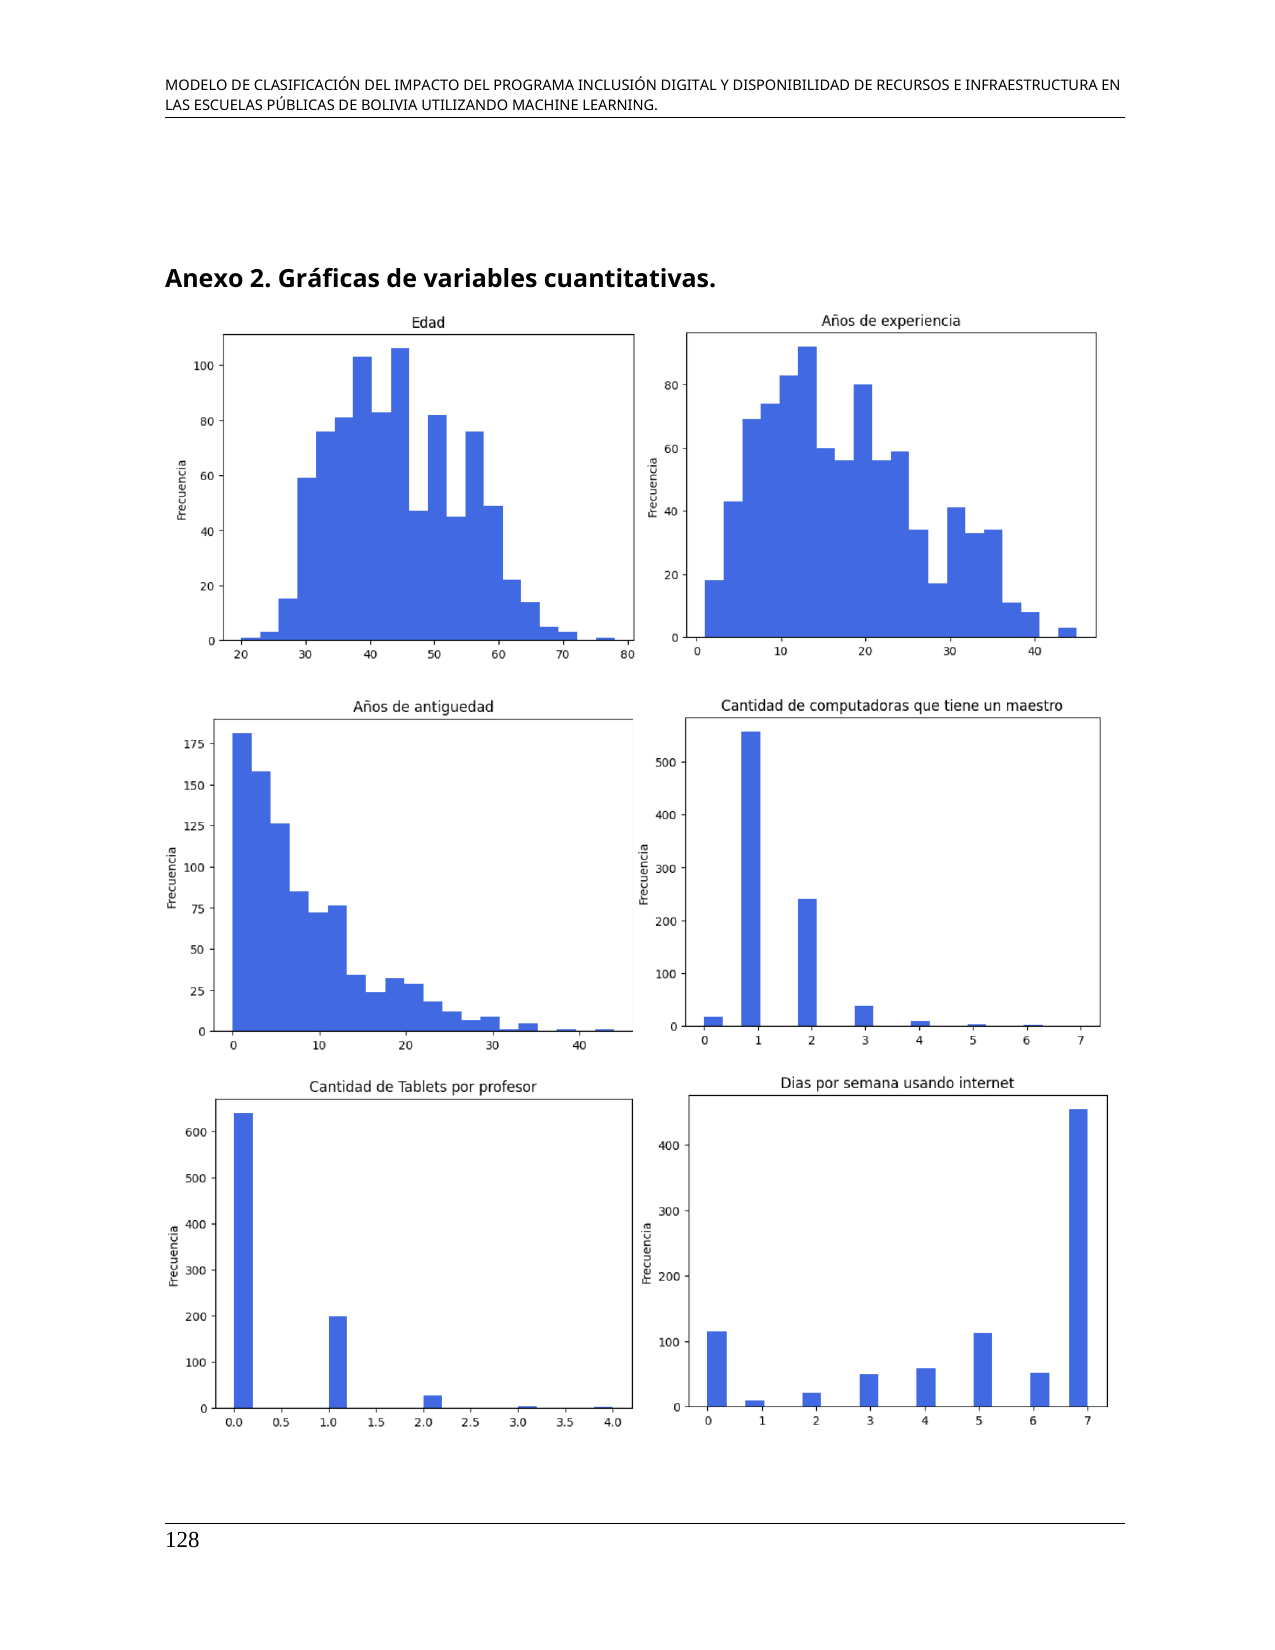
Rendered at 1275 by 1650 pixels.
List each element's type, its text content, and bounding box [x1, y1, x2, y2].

picture [165, 303, 1105, 663]
picture [162, 686, 1107, 1049]
picture [161, 1063, 1110, 1436]
subtitle Anexo 2. Gráficas de variables cuantitativas. [165, 261, 1125, 295]
